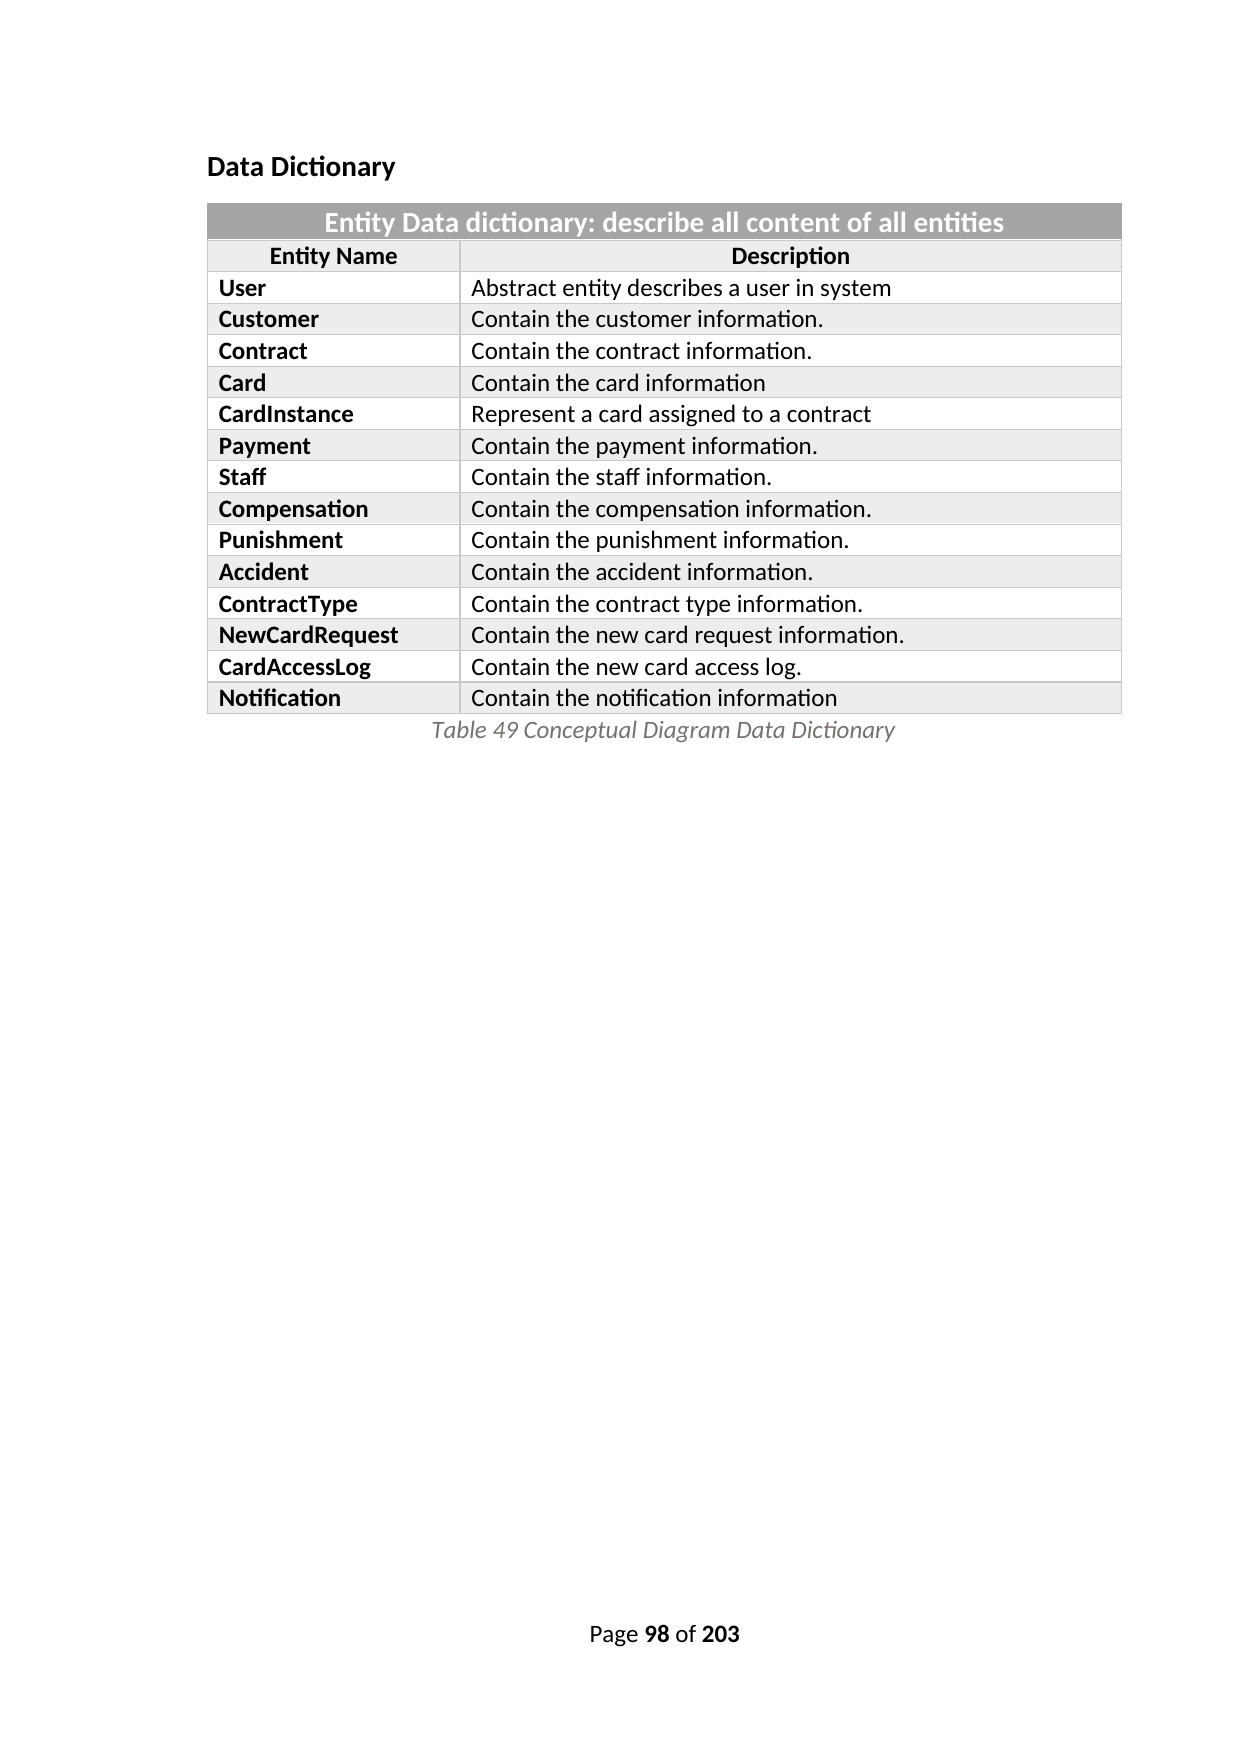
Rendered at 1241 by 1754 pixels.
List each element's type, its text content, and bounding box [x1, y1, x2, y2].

table_header Entity Data dictionary: describe all content of all entities [208, 204, 1121, 239]
table_cell Abstract entity describes a user in system [461, 272, 1121, 303]
table_cell Entity Name [208, 241, 459, 271]
table_cell Staff [208, 461, 459, 492]
table_cell Contain the new card request information. [461, 619, 1121, 650]
table_cell Contain the card information [461, 367, 1121, 397]
table_cell Contain the contract information. [461, 335, 1121, 366]
table_cell Card [208, 367, 459, 397]
table_cell Customer [208, 304, 459, 334]
table_cell Accident [208, 556, 459, 587]
table_cell NewCardRequest [208, 619, 459, 650]
table_cell Contract [208, 335, 459, 366]
text Data Dictionary [207, 148, 1122, 183]
table_cell CardAccessLog [208, 651, 459, 681]
table_cell Contain the new card access log. [461, 651, 1121, 681]
table_cell Contain the notification information [461, 683, 1121, 713]
table_cell Contain the payment information. [461, 430, 1121, 460]
table_cell Payment [208, 430, 459, 460]
table_cell Punishment [208, 525, 459, 555]
table_cell ContractType [208, 588, 459, 618]
table_cell Description [461, 241, 1121, 271]
table_cell Contain the compensation information. [461, 493, 1121, 523]
table_cell Contain the customer information. [461, 304, 1121, 334]
table_cell Represent a card assigned to a contract [461, 398, 1121, 429]
table_cell Notification [208, 683, 459, 713]
table_cell Compensation [208, 493, 459, 523]
table_cell Contain the staff information. [461, 461, 1121, 492]
table_cell Contain the punishment information. [461, 525, 1121, 555]
table_cell Contain the accident information. [461, 556, 1121, 587]
table_cell CardInstance [208, 398, 459, 429]
table_cell User [208, 272, 459, 303]
table_cell Contain the contract type information. [461, 588, 1121, 618]
